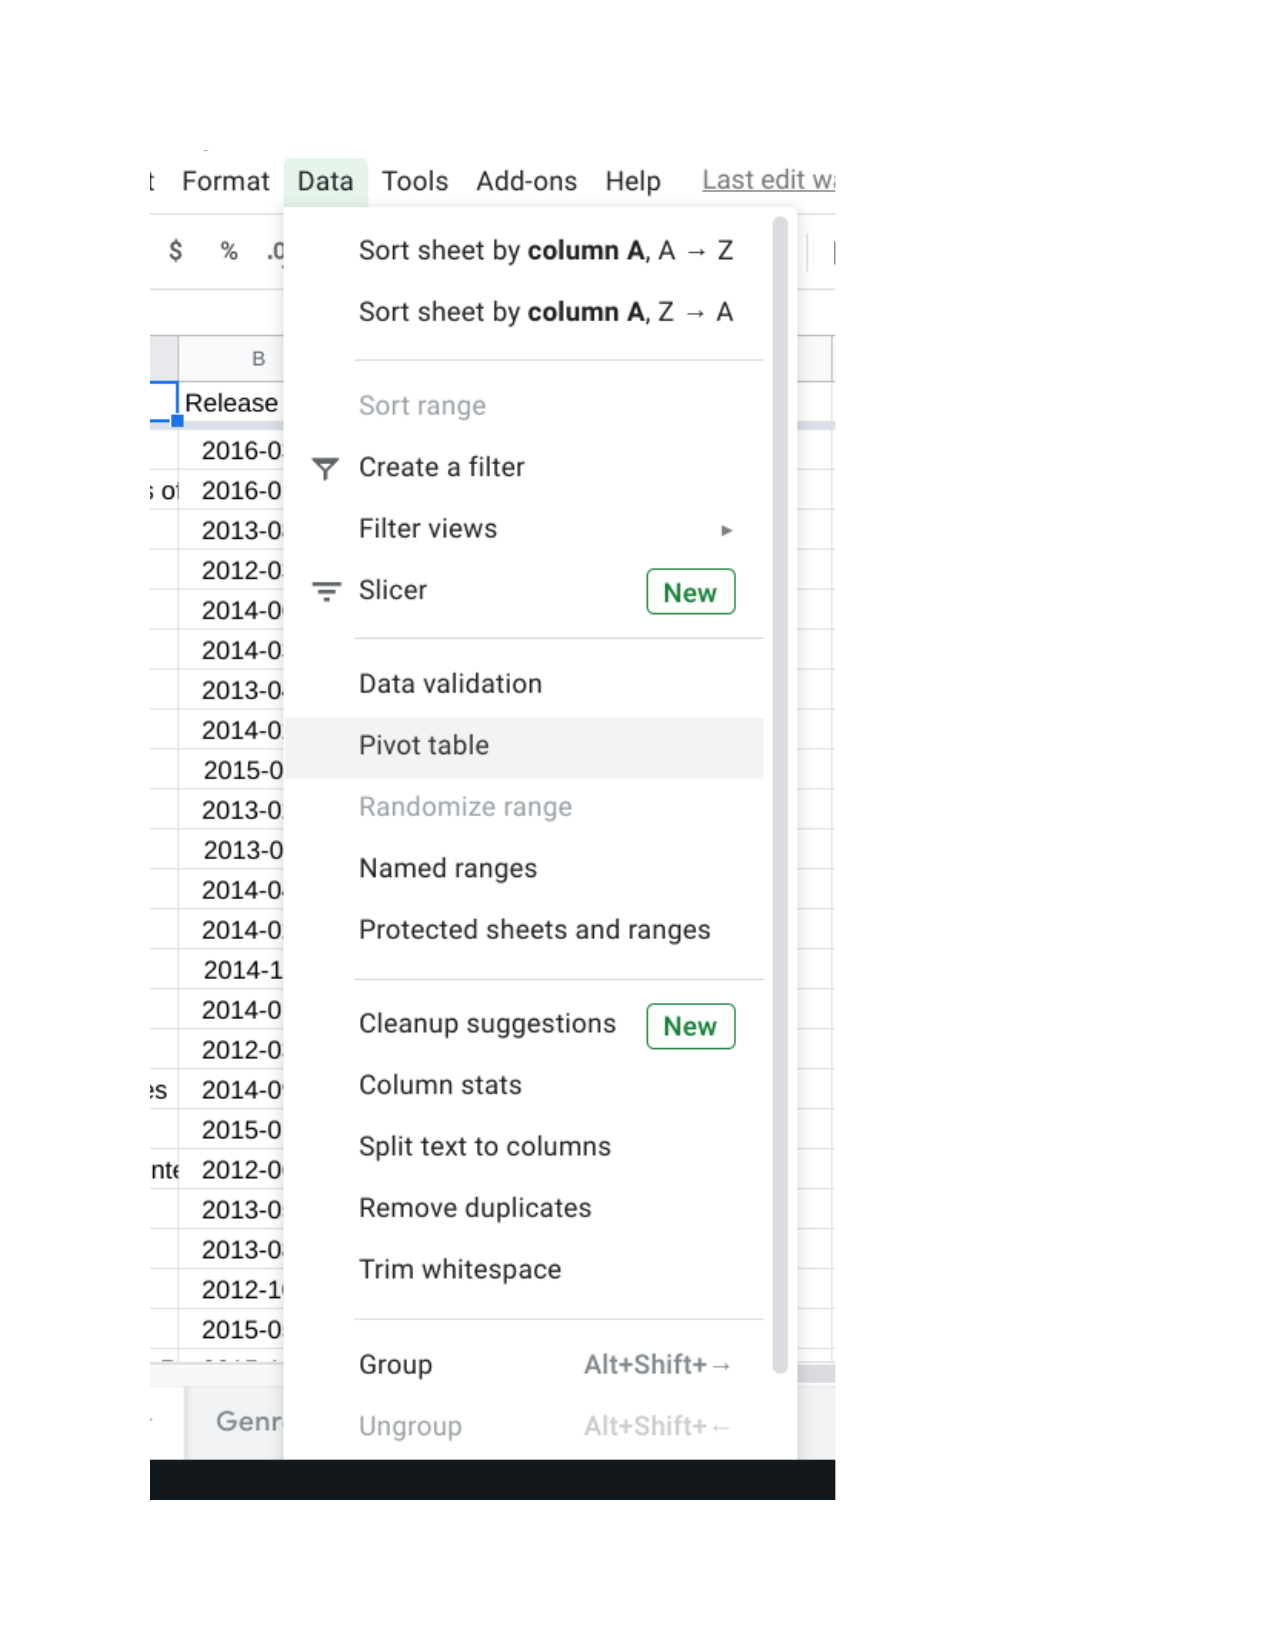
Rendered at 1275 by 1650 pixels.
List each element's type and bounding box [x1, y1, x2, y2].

picture [150, 150, 836, 1500]
